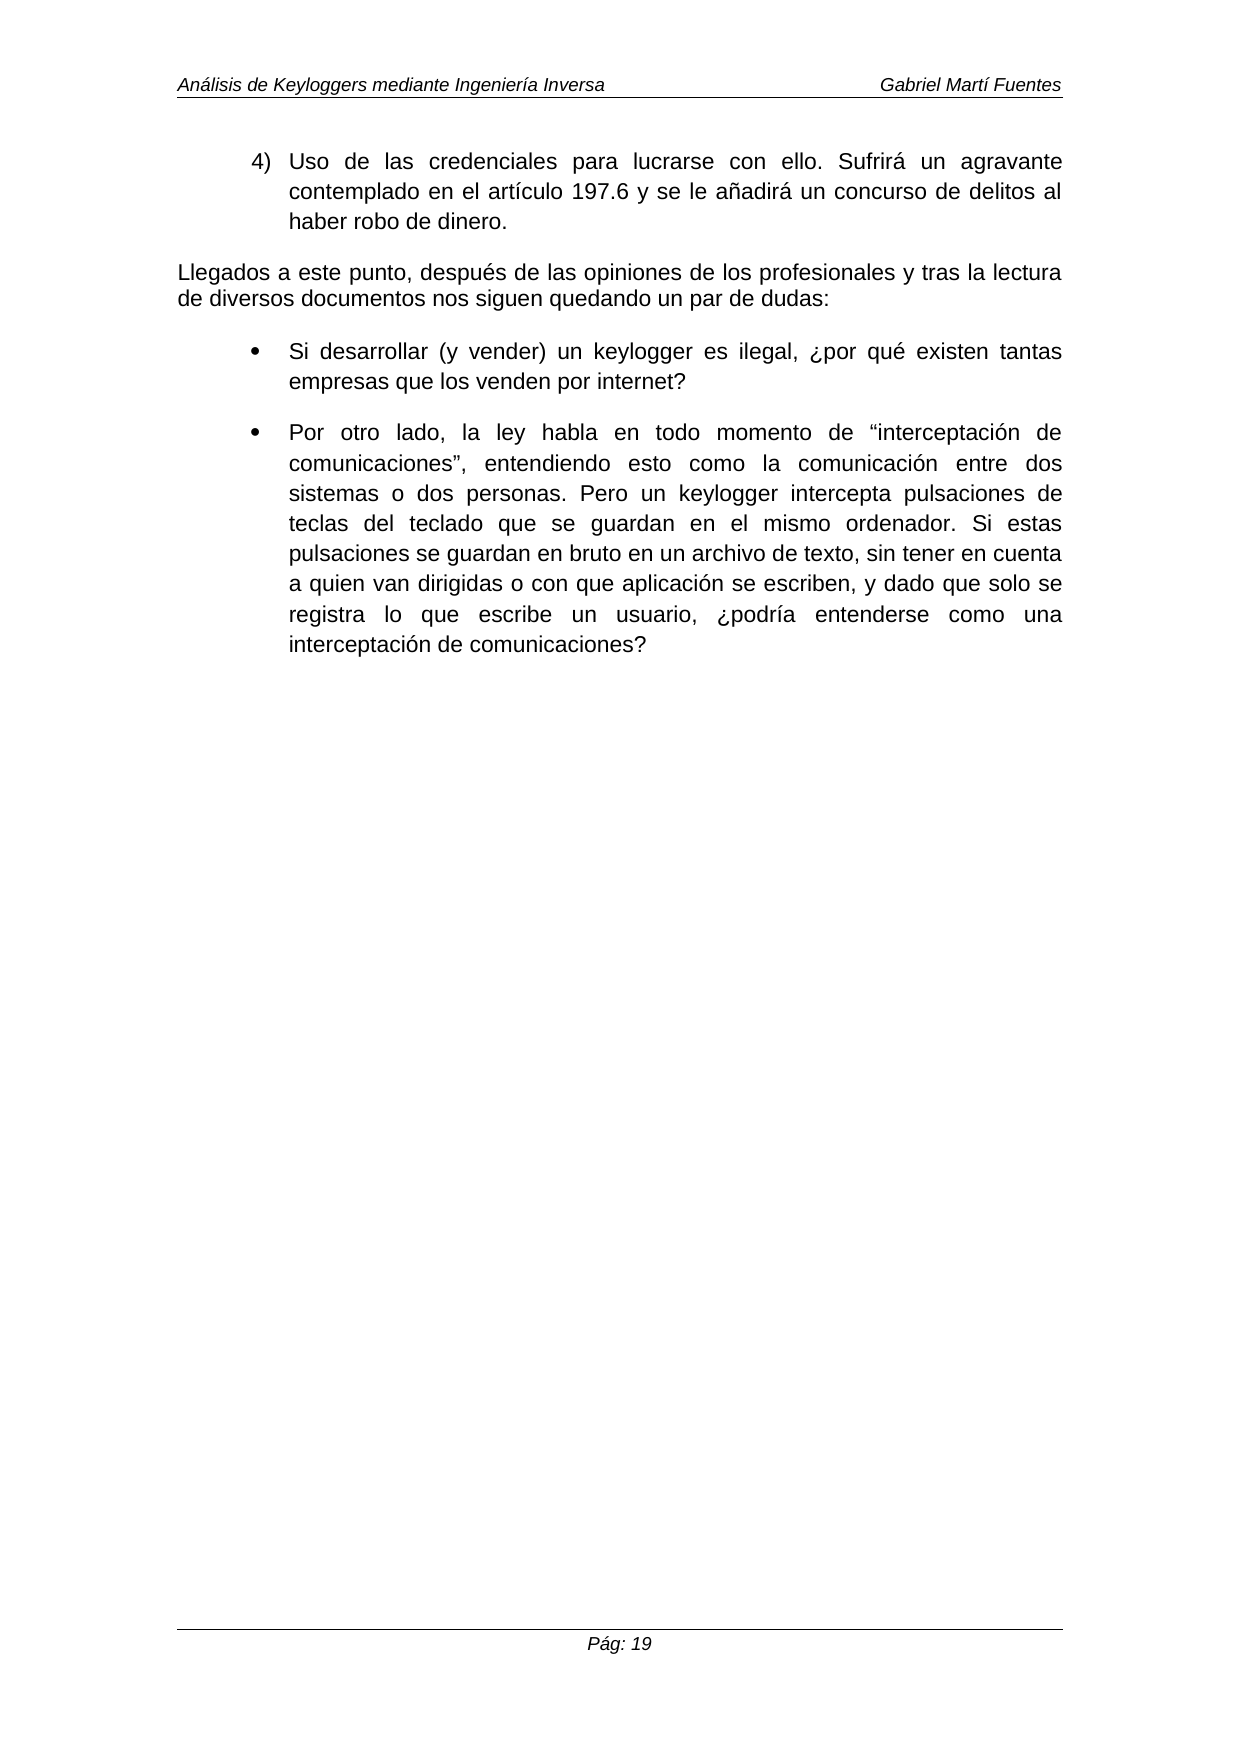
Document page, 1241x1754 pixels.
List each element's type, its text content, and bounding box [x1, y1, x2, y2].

text Llegados a este punto, después de las opiniones de los profesionales y tras la lectura de diversos documentos nos siguen quedando un par de dudas: [177, 259, 1063, 312]
list Uso de las credenciales para lucrarse con ello. Sufrirá un agravante contemplado en el artículo 197.6 y se le añadirá un concurso de delitos al haber robo de dinero. [251, 148, 1063, 234]
list Por otro lado, la ley habla en todo momento de “interceptación de comunicaciones”, entendiendo esto como la comunicación entre dos sistemas o dos personas. Pero un keylogger intercepta pulsaciones de teclas del teclado que se guardan en el mismo ordenador. Si estas pulsaciones se guardan en bruto en un archivo de texto, sin tener en cuenta a quien van dirigidas o con que aplicación se escriben, y dado que solo se registra lo que escribe un usuario, ¿podría entenderse como una interceptación de comunicaciones? [251, 419, 1063, 657]
list Si desarrollar (y vender) un keylogger es ilegal, ¿por qué existen tantas empresas que los venden por internet? [251, 338, 1063, 395]
